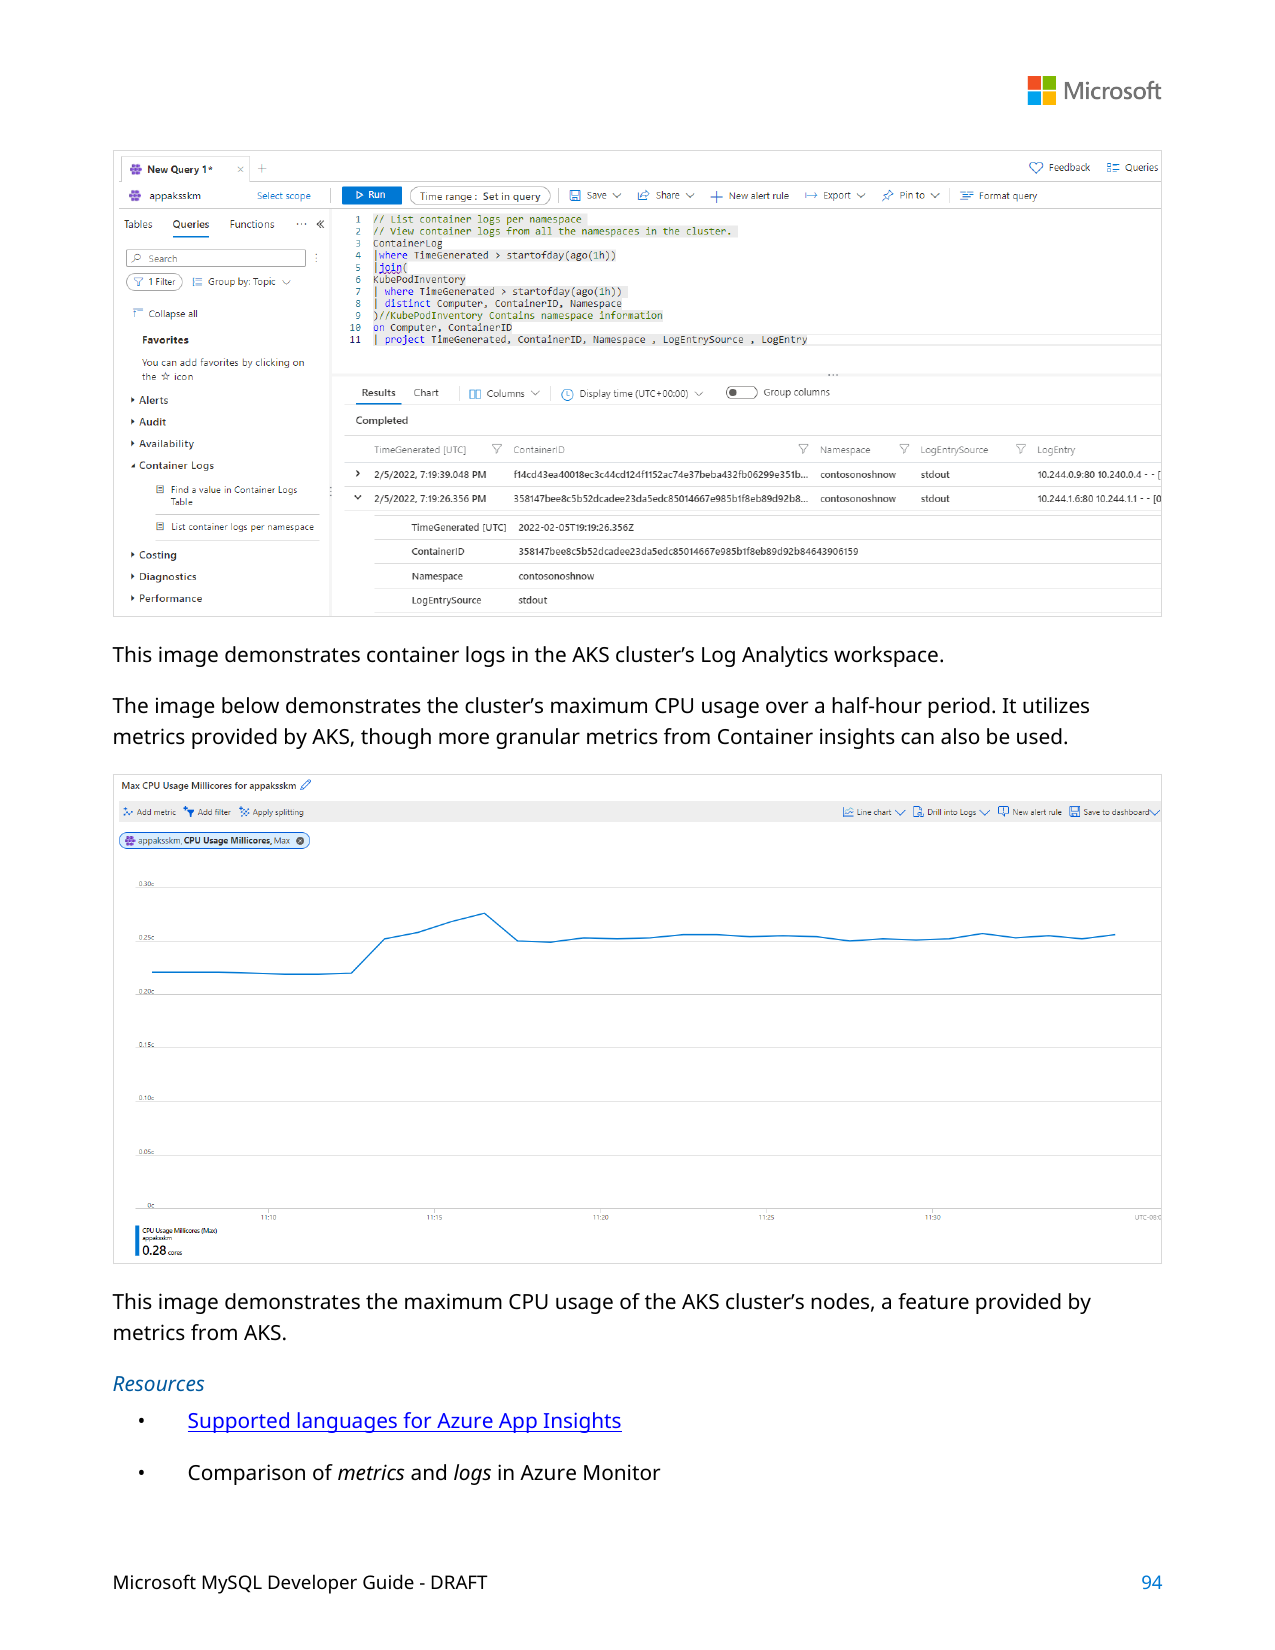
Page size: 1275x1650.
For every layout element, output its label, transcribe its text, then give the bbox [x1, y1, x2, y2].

text The image below demonstrates the cluster’s maximum CPU usage over a half-hour period. It utilizes metrics provided by AKS, though more granular metrics from Container insights can also be used. [112, 691, 1162, 751]
picture [1026, 75, 1163, 107]
list Supported languages for Azure App Insights [137, 1406, 1162, 1435]
picture [114, 151, 1161, 616]
text This image demonstrates the maximum CPU usage of the AKS cluster’s nodes, a feature provided by metrics from AKS. [112, 1287, 1162, 1347]
text This image demonstrates container logs in the AKS cluster’s Log Analytics workspace. [112, 640, 1162, 668]
subtitle Resources [112, 1369, 1162, 1398]
picture [114, 775, 1161, 1263]
list Comparison of metrics and logs in Azure Monitor [137, 1458, 1162, 1486]
